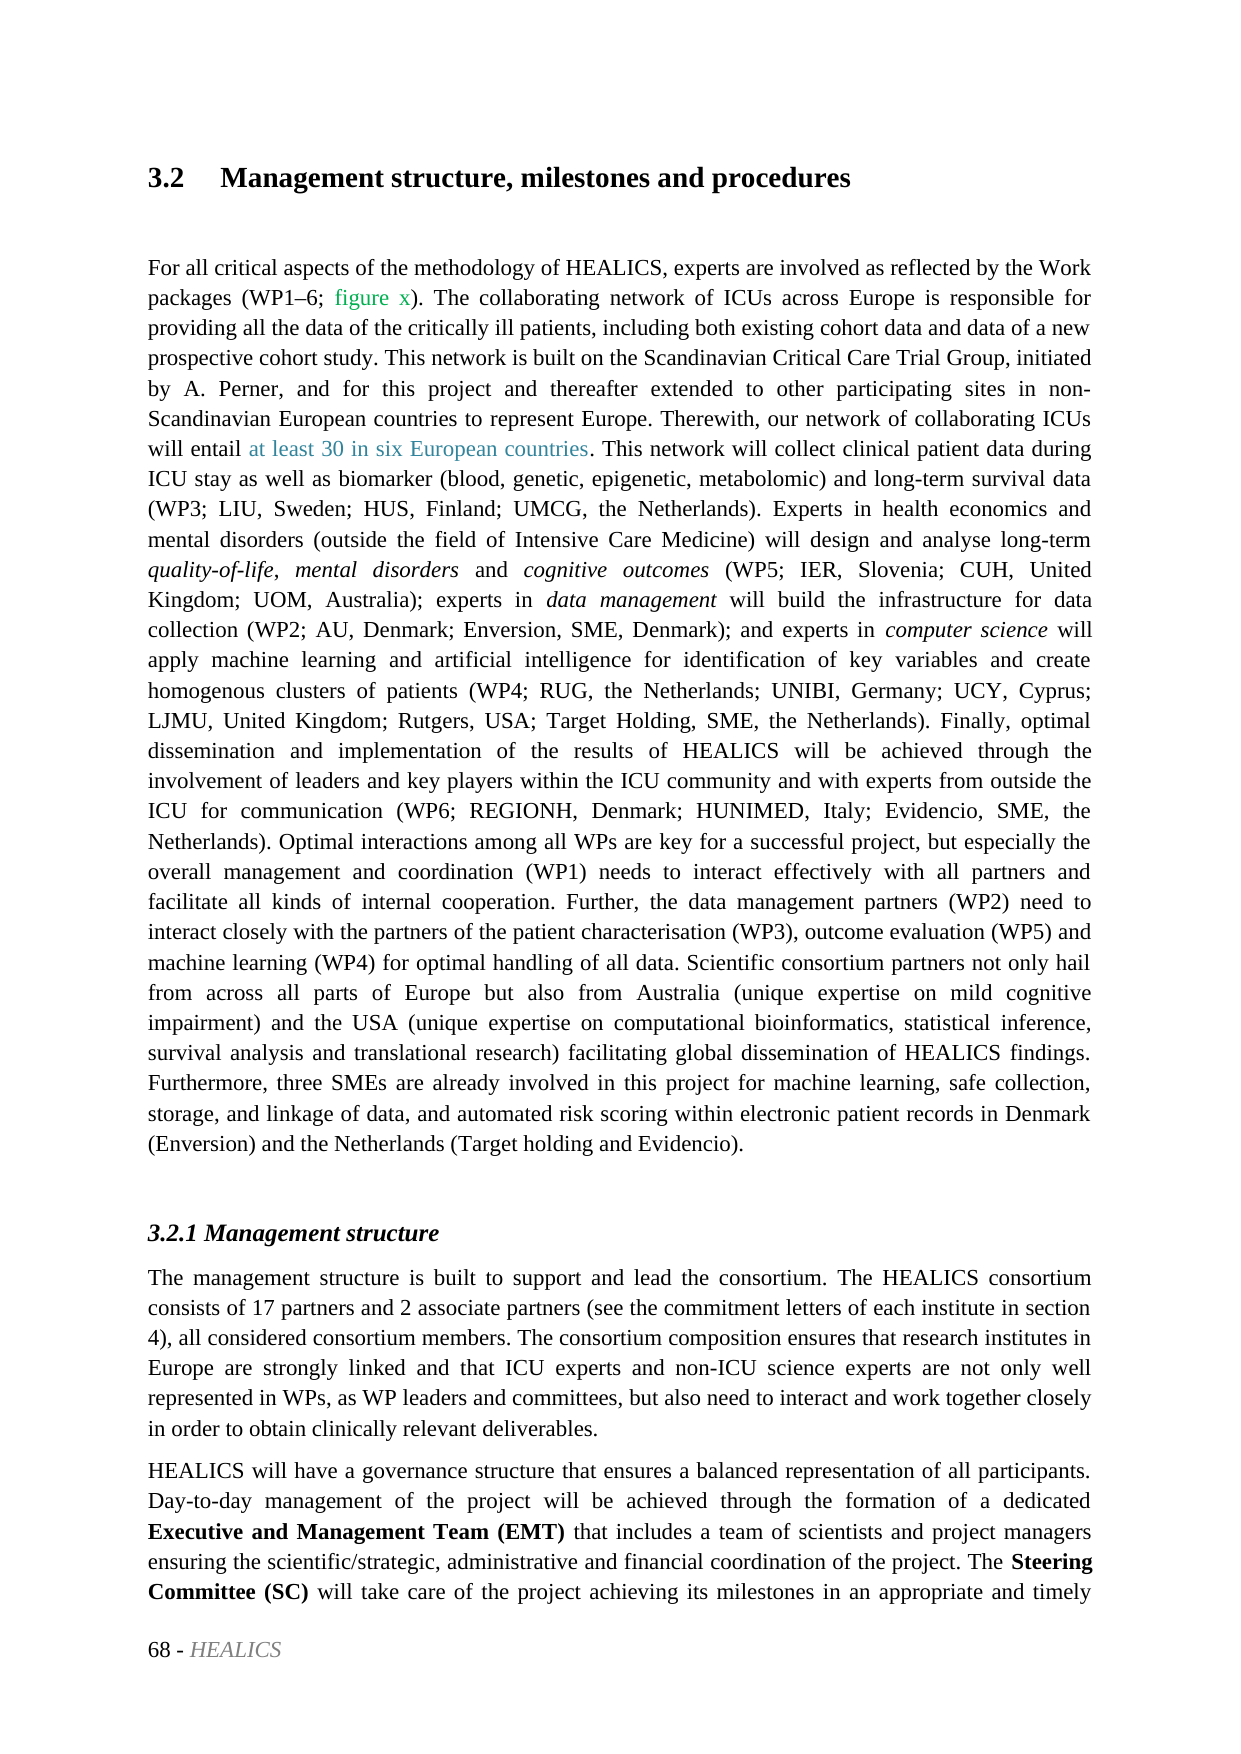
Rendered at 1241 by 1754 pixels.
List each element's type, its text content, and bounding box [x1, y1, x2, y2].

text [148, 1457, 1093, 1604]
subtitle 3.2 Management structure, milestones and procedures [148, 160, 1093, 194]
text The management structure is built to support and lead the consortium. The HEALICS consortium consists of 17 partners and 2 associate partners (see the commitment letters of each institute in section 4), all considered consortium members. The consortium composition ensures that research institutes in Europe are strongly linked and that ICU experts and non-ICU science experts are not only well represented in WPs, as WP leaders and committees, but also need to interact and work together closely in order to obtain clinically relevant deliverables. [148, 1264, 1093, 1441]
subtitle 3.2.1 Management structure [148, 1218, 1093, 1247]
text For all critical aspects of the methodology of HEALICS, experts are involved as reflected by the Work packages (WP1–6; figure x). The collaborating network of ICUs across Europe is responsible for providing all the data of the critically ill patients, including both existing cohort data and data of a new prospective cohort study. This network is built on the Scandinavian Critical Care Trial Group, initiated by A. Perner, and for this project and thereafter extended to other participating sites in non-Scandinavian European countries to represent Europe. Therewith, our network of collaborating ICUs will entail at least 30 in six European countries. This network will collect clinical patient data during ICU stay as well as biomarker (blood, genetic, epigenetic, metabolomic) and long-term survival data (WP3; LIU, Sweden; HUS, Finland; UMCG, the Netherlands). Experts in health economics and mental disorders (outside the field of Intensive Care Medicine) will design and analyse long-term quality-of-life, mental disorders and cognitive outcomes (WP5; IER, Slovenia; CUH, United Kingdom; UOM, Australia); experts in data management will build the infrastructure for data collection (WP2; AU, Denmark; Enversion, SME, Denmark); and experts in computer science will apply machine learning and artificial intelligence for identification of key variables and create homogenous clusters of patients (WP4; RUG, the Netherlands; UNIBI, Germany; UCY, Cyprus; LJMU, United Kingdom; Rutgers, USA; Target Holding, SME, the Netherlands). Finally, optimal dissemination and implementation of the results of HEALICS will be achieved through the involvement of leaders and key players within the ICU community and with experts from outside the ICU for communication (WP6; REGIONH, Denmark; HUNIMED, Italy; Evidencio, SME, the Netherlands). Optimal interactions among all WPs are key for a successful project, but especially the overall management and coordination (WP1) needs to interact effectively with all partners and facilitate all kinds of internal cooperation. Further, the data management partners (WP2) need to interact closely with the partners of the patient characterisation (WP3), outcome evaluation (WP5) and machine learning (WP4) for optimal handling of all data. Scientific consortium partners not only hail from across all parts of Europe but also from Australia (unique expertise on mild cognitive impairment) and the USA (unique expertise on computational bioinformatics, statistical inference, survival analysis and translational research) facilitating global dissemination of HEALICS findings. Furthermore, three SMEs are already involved in this project for machine learning, safe collection, storage, and linkage of data, and automated risk scoring within electronic patient records in Denmark (Enversion) and the Netherlands (Target holding and Evidencio). [148, 254, 1093, 1156]
